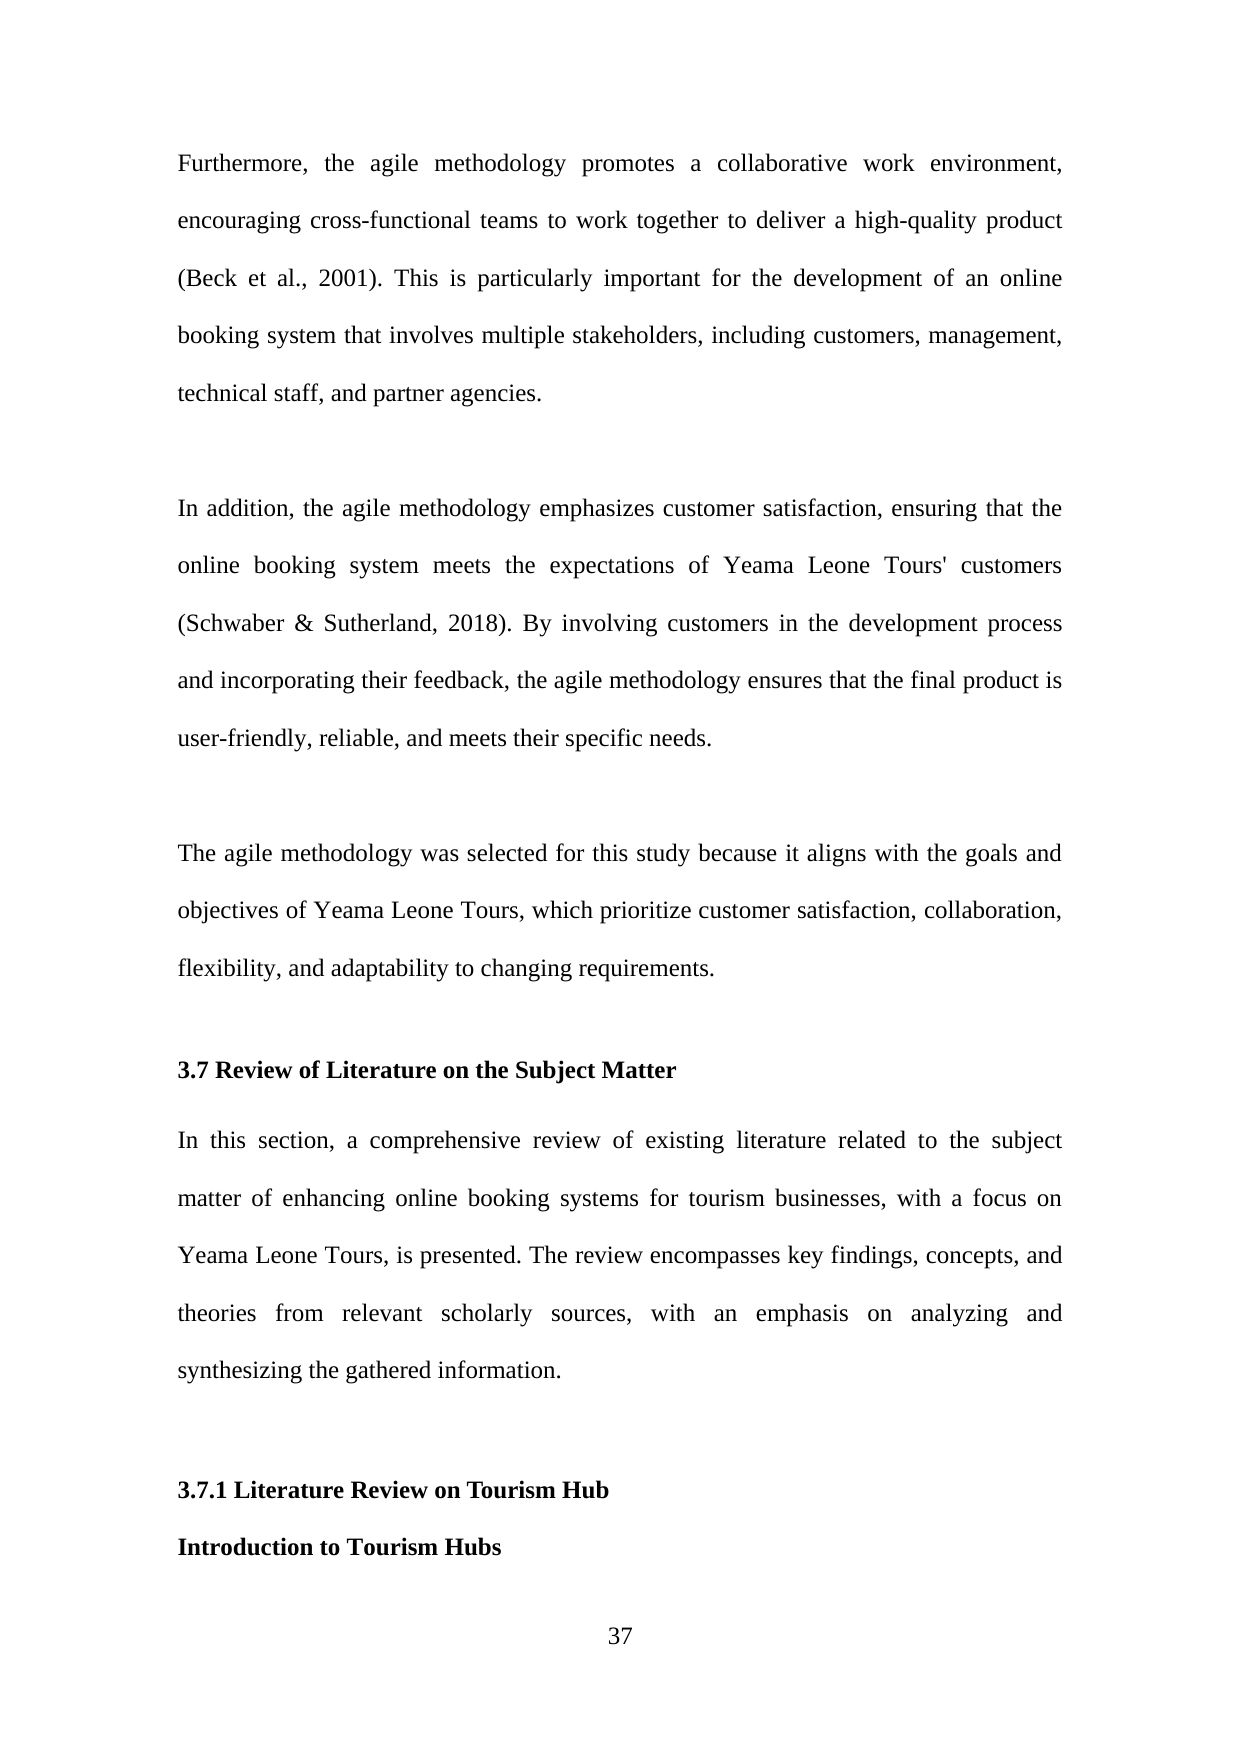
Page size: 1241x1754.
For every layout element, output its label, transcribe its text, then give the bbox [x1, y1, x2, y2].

subtitle 3.7 Review of Literature on the Subject Matter [177, 1056, 1063, 1084]
subtitle 3.7.1 Literature Review on Tourism Hub [177, 1475, 1063, 1503]
text Introduction to Tourism Hubs [177, 1532, 1063, 1561]
text In this section, a comprehensive review of existing literature related to the subject matter of enhancing online booking systems for tourism businesses, with a focus on Yeama Leone Tours, is presented. The review encompasses key findings, concepts, and theories from relevant scholarly sources, with an emphasis on analyzing and synthesizing the gathered information. [177, 1126, 1063, 1384]
text Furthermore, the agile methodology promotes a collaborative work environment, encouraging cross-functional teams to work together to deliver a high-quality product (Beck et al., 2001). This is particularly important for the development of an online booking system that involves multiple stakeholders, including customers, management, technical staff, and partner agencies. [177, 148, 1063, 406]
text In addition, the agile methodology emphasizes customer satisfaction, ensuring that the online booking system meets the expectations of Yeama Leone Tours' customers (Schwaber & Sutherland, 2018). By involving customers in the development process and incorporating their feedback, the agile methodology ensures that the final product is user-friendly, reliable, and meets their specific needs. [177, 493, 1063, 751]
text The agile methodology was selected for this study because it aligns with the goals and objectives of Yeama Leone Tours, which prioritize customer satisfaction, collaboration, flexibility, and adaptability to changing requirements. [177, 838, 1063, 981]
